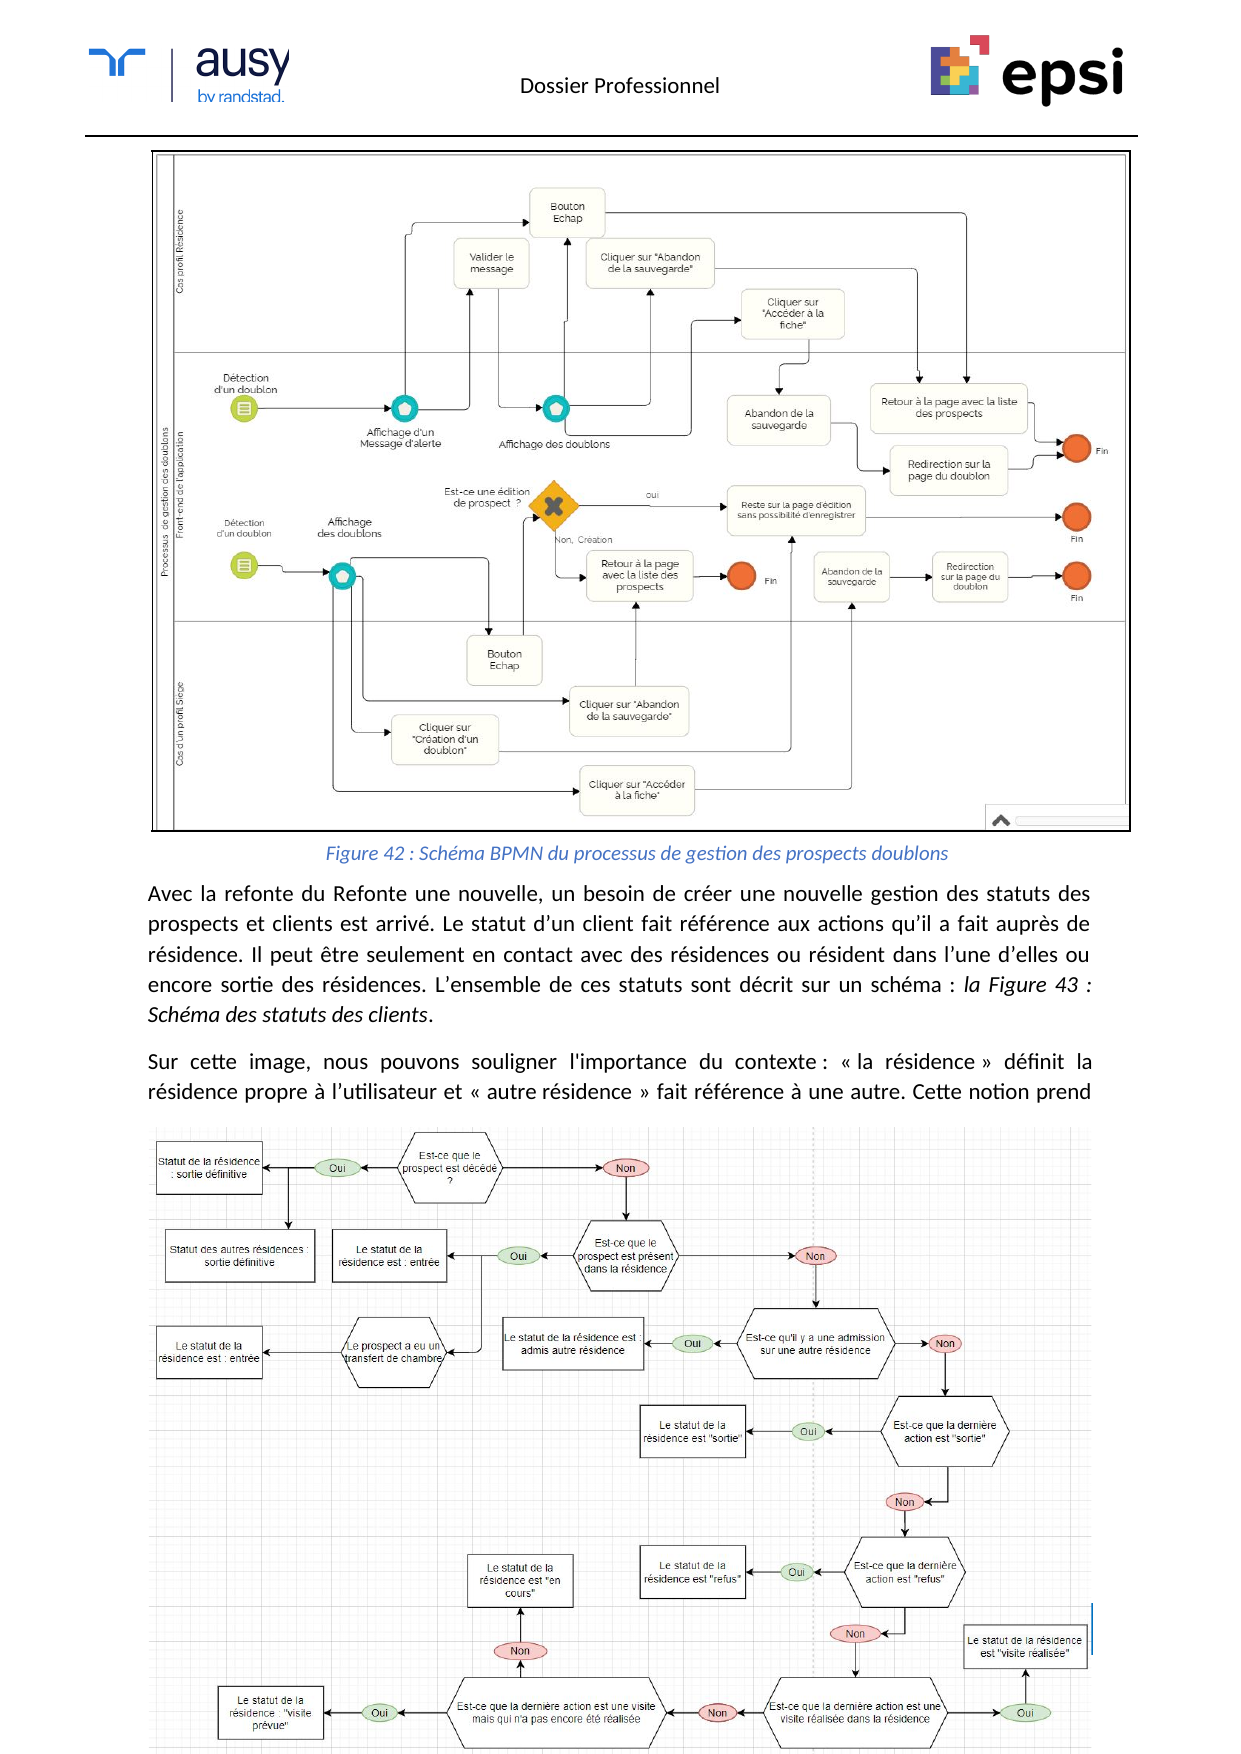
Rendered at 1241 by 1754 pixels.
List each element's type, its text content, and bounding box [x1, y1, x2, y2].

text Avec la refonte du Refonte une nouvelle, un besoin de créer une nouvelle gestion des statuts des prospects et clients est arrivé. Le statut d’un client fait référence aux actions qu’il a fait auprès de résidence. Il peut être seulement en contact avec des résidences ou résident dans l’une d’elles ou encore sortie des résidences. L’ensemble de ces statuts sont décrit sur un schéma : la Figure 43 : Schéma des statuts des clients. [148, 879, 1093, 1028]
picture [88, 48, 289, 102]
text Sur cette image, nous pouvons souligner l'importance du contexte : « la résidence » définit la résidence propre à l’utilisateur et « autre résidence » fait référence à une autre. Cette notion prend son sens lorsque l’on parle d’admission. « Un client est-il admis sur ma résidence ou sur une autre ? ». Ainsi sur ce diagramme, nous pouvons voir les statuts de « sortie » (encadré en rouge sur l’image) d’un client signifiant qu’il a été dans une résidence. Lorsqu’un client est admis dans la résidence de l’utilisateur, il est visible avec un statut « entré » tandis que les autres résidences le verront avec un statut « admis dans une résidence ». D’autres part, il y a la présence de statuts pour les contacts effectués : « visite prévue », « en cours » si le contact a été effectué mais sans visite prévue, « visite réalisée » et « refus ». [148, 1047, 1093, 1105]
picture [153, 152, 1129, 830]
picture [148, 1127, 1092, 1754]
